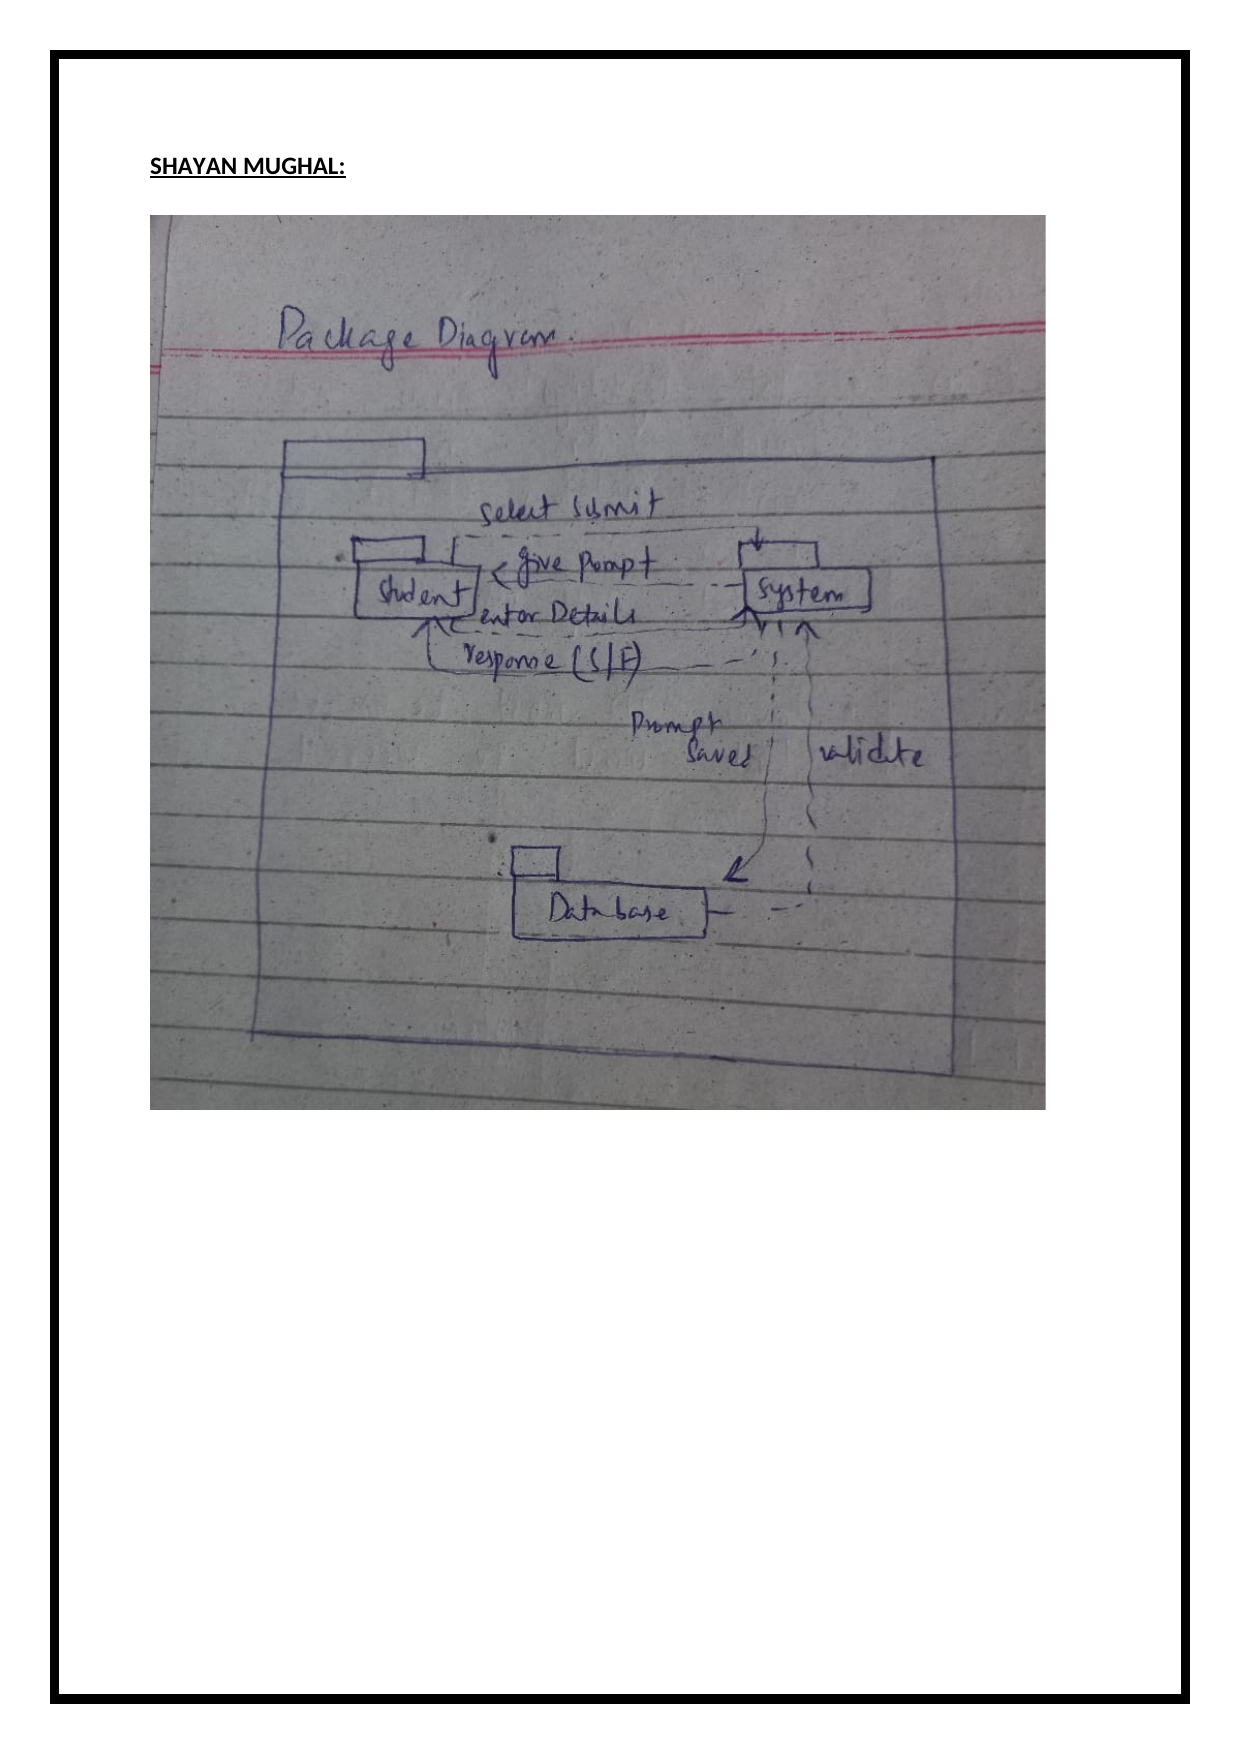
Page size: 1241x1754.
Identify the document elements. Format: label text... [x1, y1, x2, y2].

picture [150, 215, 1046, 1110]
